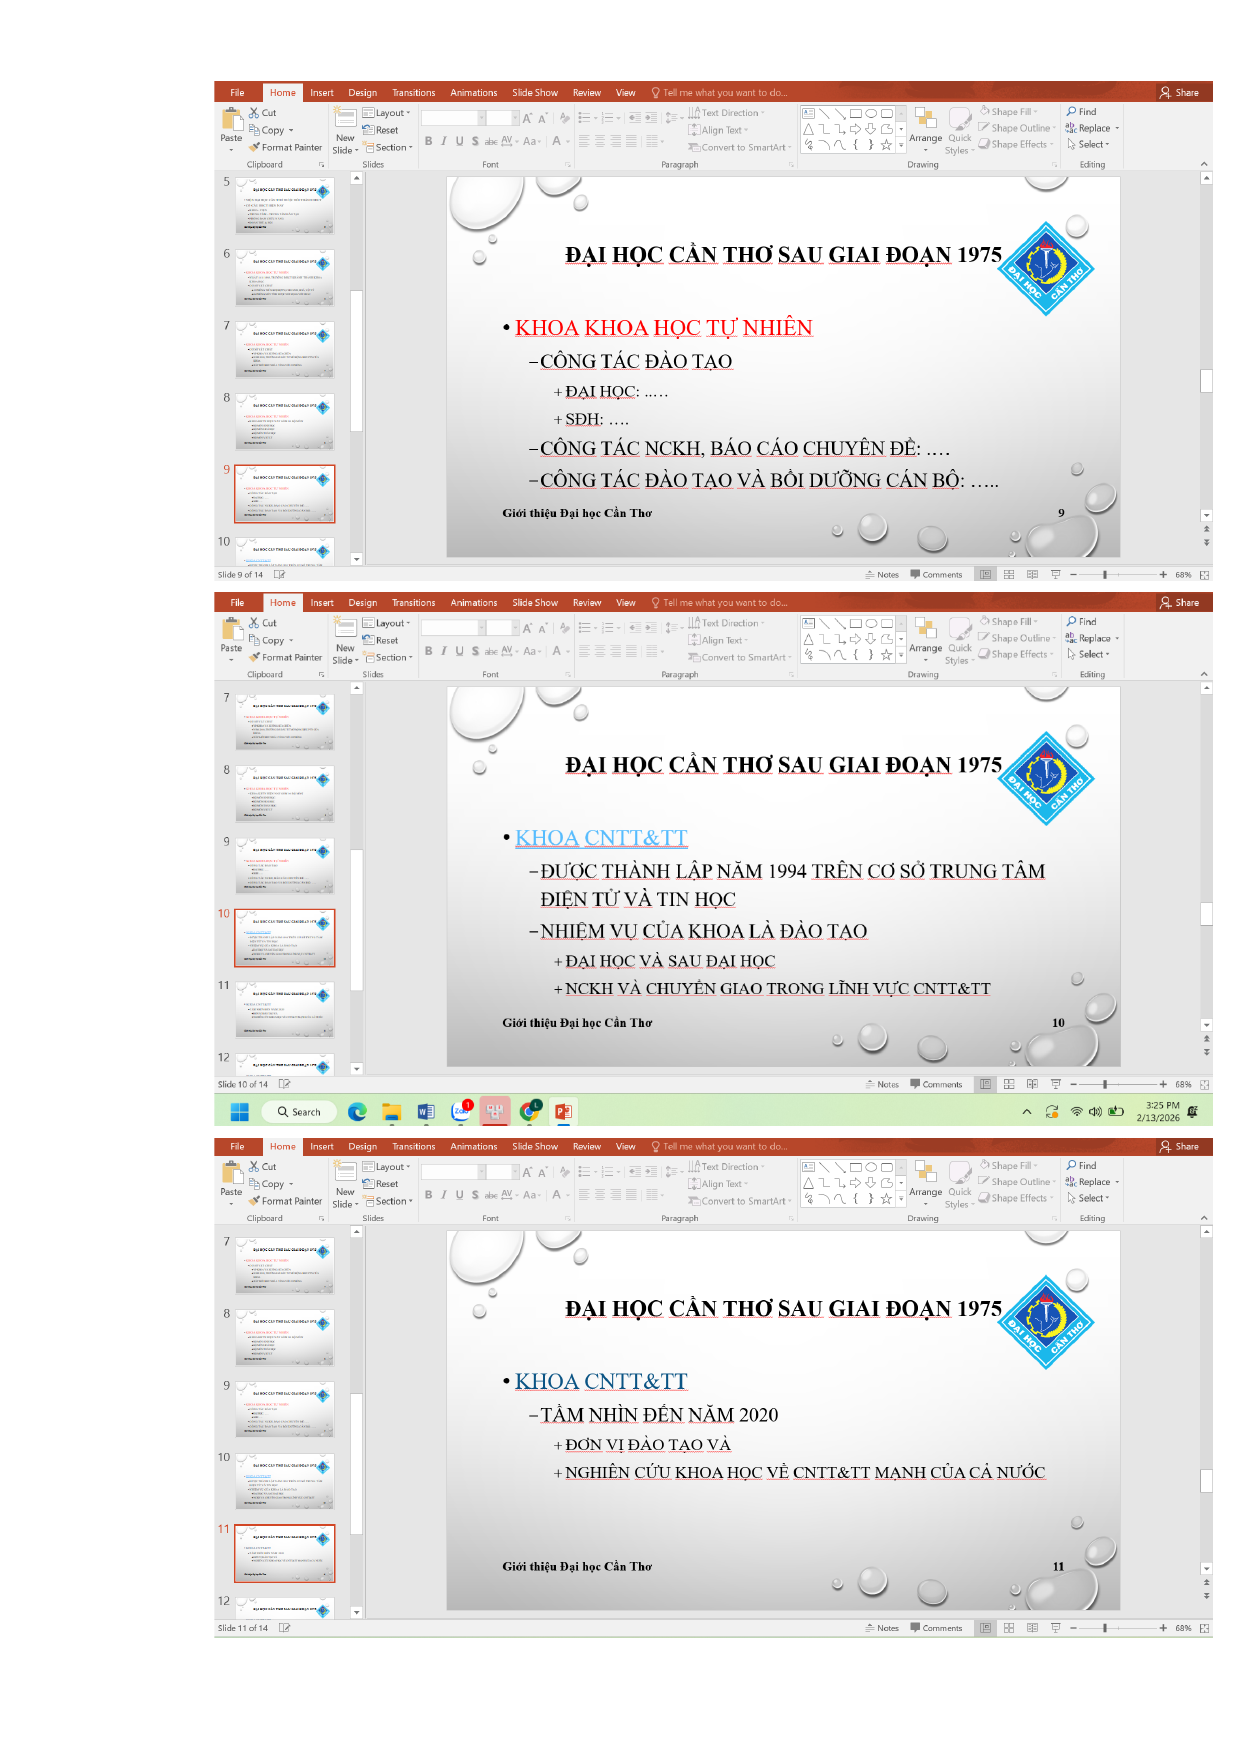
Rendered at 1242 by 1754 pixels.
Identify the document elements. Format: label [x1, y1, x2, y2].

picture [214, 1138, 1213, 1638]
picture [214, 592, 1213, 1126]
picture [214, 81, 1213, 581]
